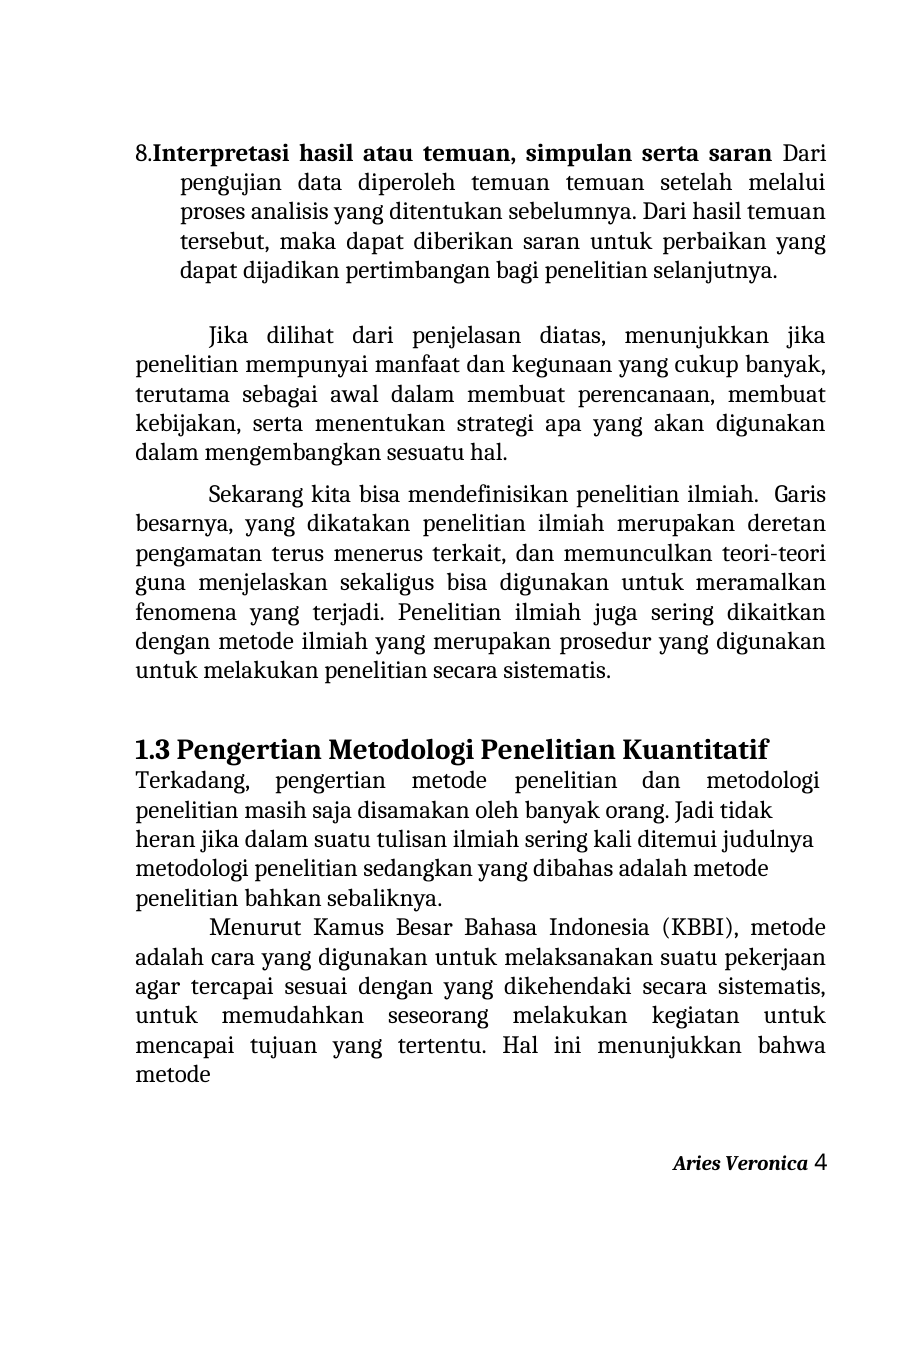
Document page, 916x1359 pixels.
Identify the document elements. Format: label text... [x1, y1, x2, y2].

text 1.3 Pengertian Metodologi Penelitian Kuantitatif “ Terkadang, pengertian metode penelitian dan metodologi penelitian masih saja disamakan oleh banyak orang. Jadi tidak heran jika dalam suatu tulisan ilmiah sering kali ditemui judulnya metodologi penelitian sedangkan yang dibahas adalah metode penelitian bahkan sebaliknya. [135, 736, 829, 912]
text Menurut Kamus Besar Bahasa Indonesia (KBBI), metode adalah cara yang digunakan untuk melaksanakan suatu pekerjaan agar tercapai sesuai dengan yang dikehendaki secara sistematis, untuk memudahkan seseorang melakukan kegiatan untuk mencapai tujuan yang tertentu. Hal ini menunjukkan bahwa metode [135, 912, 827, 1088]
text Sekarang kita bisa mendefinisikan penelitian ilmiah. Garis besarnya, yang dikatakan penelitian ilmiah merupakan deretan pengamatan terus menerus terkait, dan memunculkan teori-teori guna menjelaskan sekaligus bisa digunakan untuk meramalkan fenomena yang terjadi. Penelitian ilmiah juga sering dikaitkan dengan metode ilmiah yang merupakan prosedur yang digunakan untuk melakukan penelitian secara sistematis. [135, 479, 827, 684]
text 8.Interpretasi hasil atau temuan, simpulan serta saran Dari pengujian data diperoleh temuan temuan setelah melalui proses analisis yang ditentukan sebelumnya. Dari hasil temuan tersebut, maka dapat diberikan saran untuk perbaikan yang dapat dijadikan pertimbangan bagi penelitian selanjutnya. [135, 137, 827, 284]
text Jika dilihat dari penjelasan diatas, menunjukkan jika penelitian mempunyai manfaat dan kegunaan yang cukup banyak, terutama sebagai awal dalam membuat perencanaan, membuat kebijakan, serta menentukan strategi apa yang akan digunakan dalam mengembangkan sesuatu hal. [135, 320, 827, 467]
text Aries Veronica 4 [132, 1148, 827, 1176]
